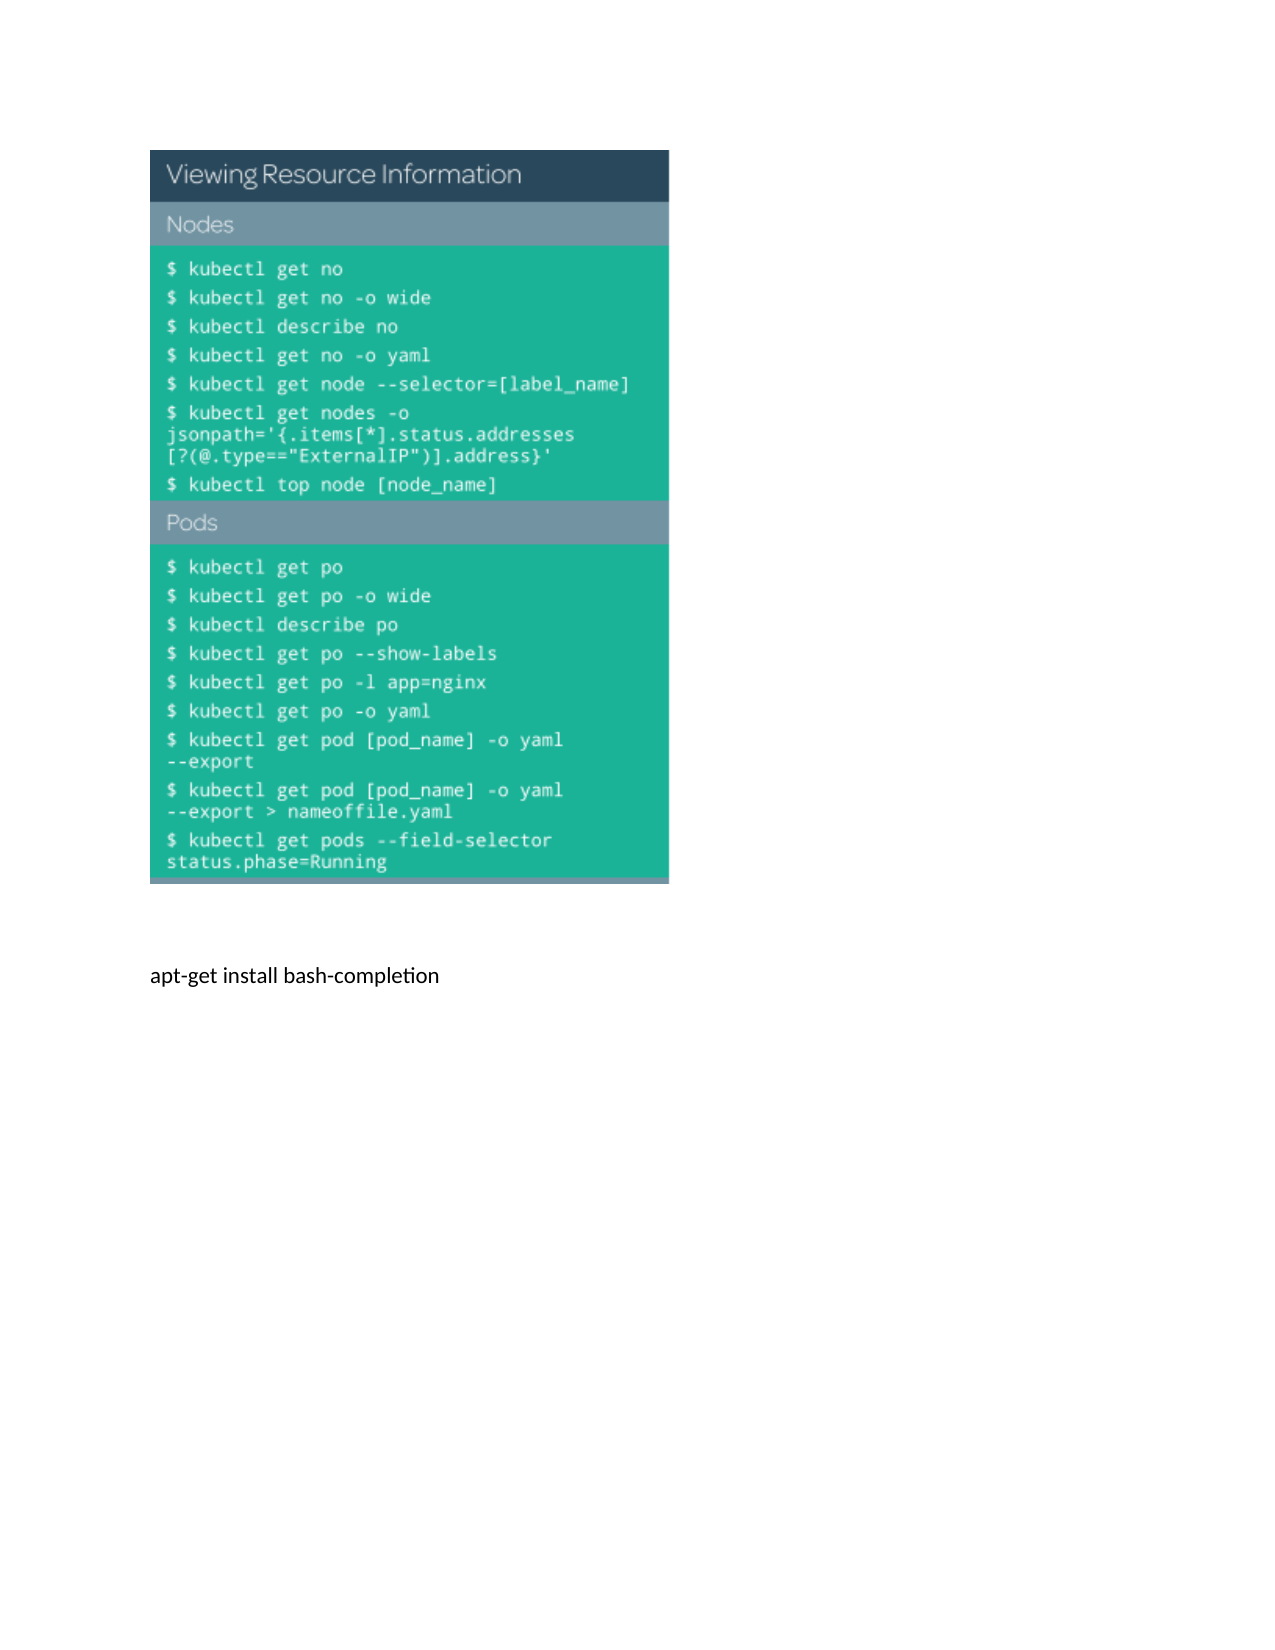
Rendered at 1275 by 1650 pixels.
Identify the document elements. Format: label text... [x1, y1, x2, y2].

picture [150, 150, 674, 884]
text apt-get install bash-completion [150, 962, 1125, 990]
